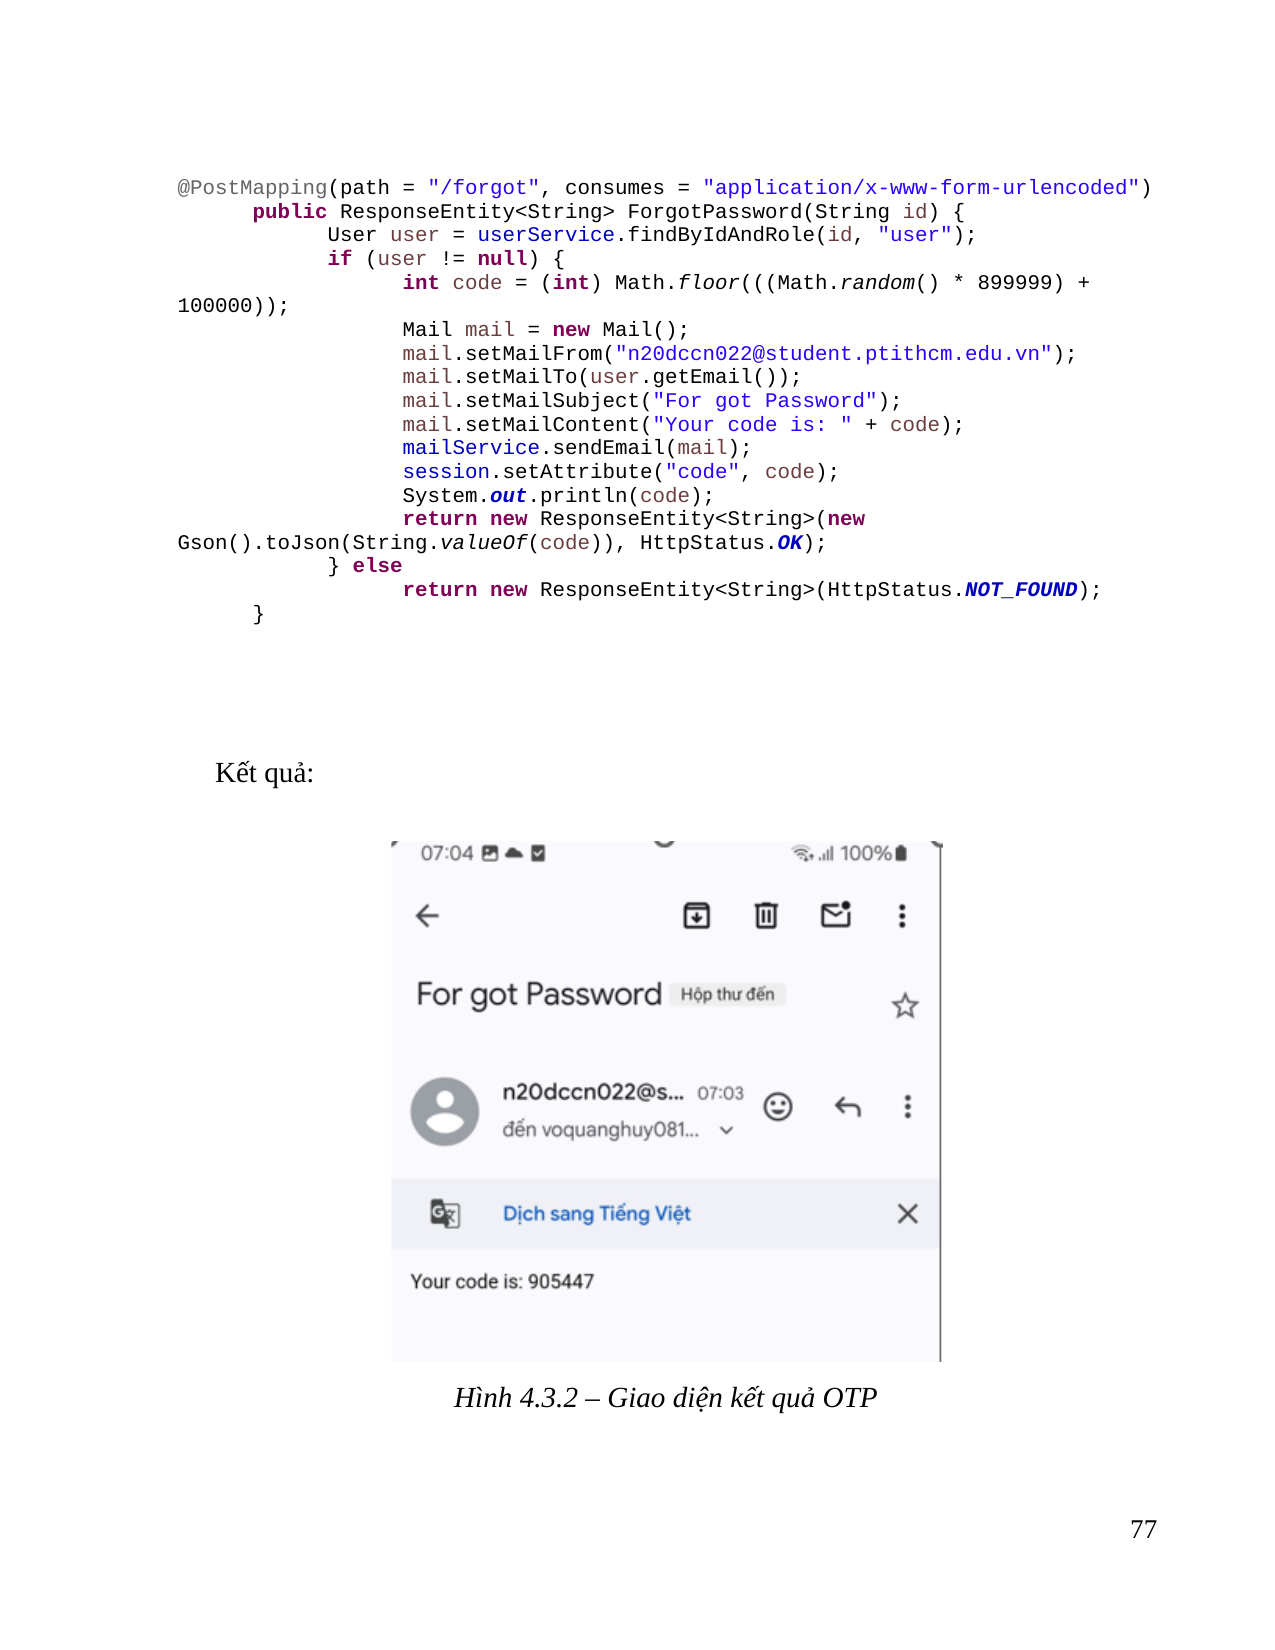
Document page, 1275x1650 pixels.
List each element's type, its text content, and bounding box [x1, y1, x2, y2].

text Hình 4.3.2 – Giao diện kết quả OTP [177, 1381, 1157, 1414]
text return new ResponseEntity<String>(new Gson().toJson(String.valueOf(code)), HttpStatus.OK); [177, 508, 1157, 556]
text session.setAttribute("code", code); [177, 461, 1157, 484]
text return new ResponseEntity<String>(HttpStatus.NOT_FOUND); [177, 579, 1157, 603]
text mail.setMailFrom("n20dccn022@student.ptithcm.edu.vn"); [177, 343, 1157, 366]
text if (user != null) { [177, 248, 1157, 272]
text public ResponseEntity<String> ForgotPassword(String id) { [177, 201, 1157, 224]
text User user = userService.findByIdAndRole(id, "user"); [177, 224, 1157, 248]
text Mail mail = new Mail(); [177, 319, 1157, 343]
text mailService.sendEmail(mail); [177, 437, 1157, 461]
text } [177, 603, 1157, 626]
text Kết quả: [215, 755, 1157, 788]
text @PostMapping(path = "/forgot", consumes = "application/x-www-form-urlencoded") [177, 177, 1157, 201]
text System.out.println(code); [177, 484, 1157, 508]
text } else [177, 556, 1157, 579]
text mail.setMailTo(user.getEmail()); [177, 366, 1157, 390]
picture [391, 841, 943, 1362]
text int code = (int) Math.floor(((Math.random() * 899999) + 100000)); [177, 272, 1157, 319]
text mail.setMailSubject("For got Password"); [177, 390, 1157, 414]
text mail.setMailContent("Your code is: " + code); [177, 414, 1157, 437]
